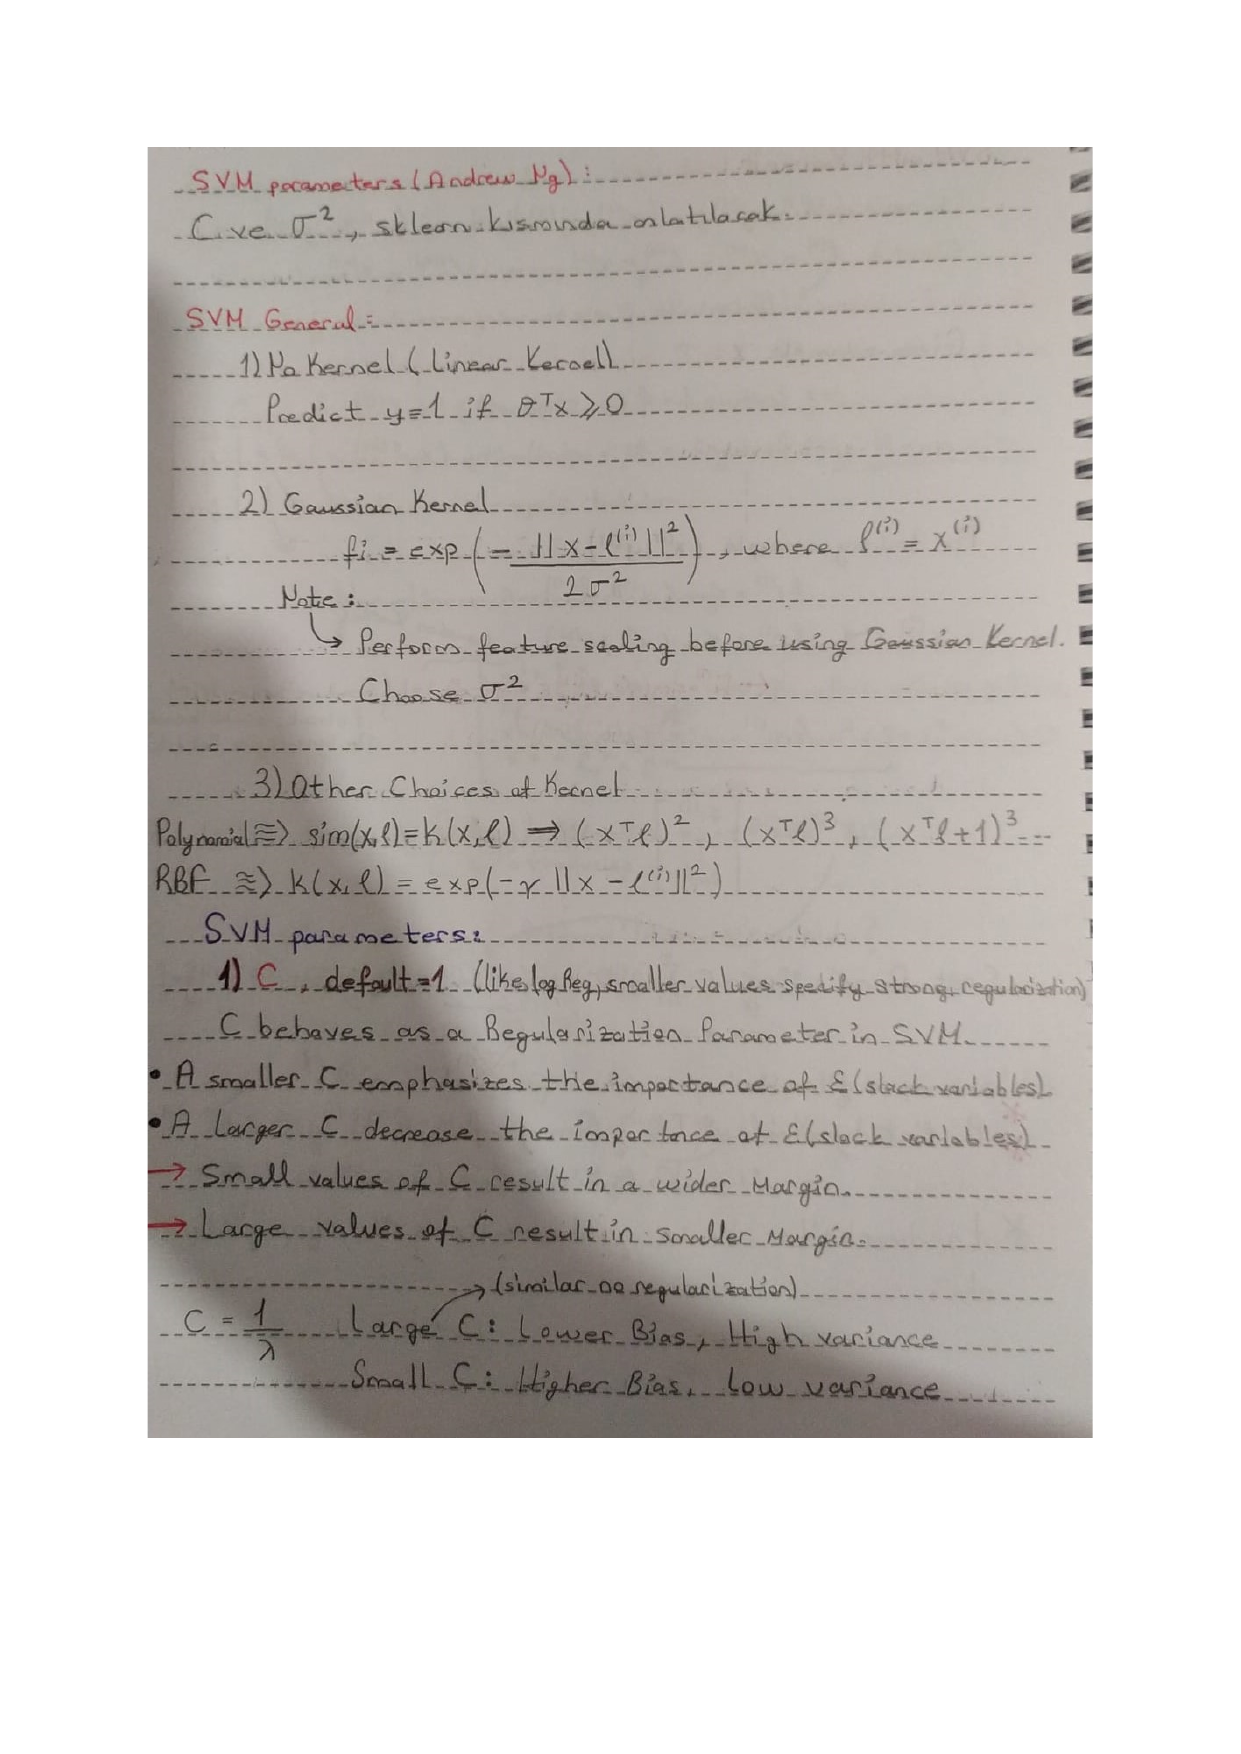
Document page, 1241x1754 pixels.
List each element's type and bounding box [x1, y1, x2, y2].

picture [147, 147, 1093, 1438]
